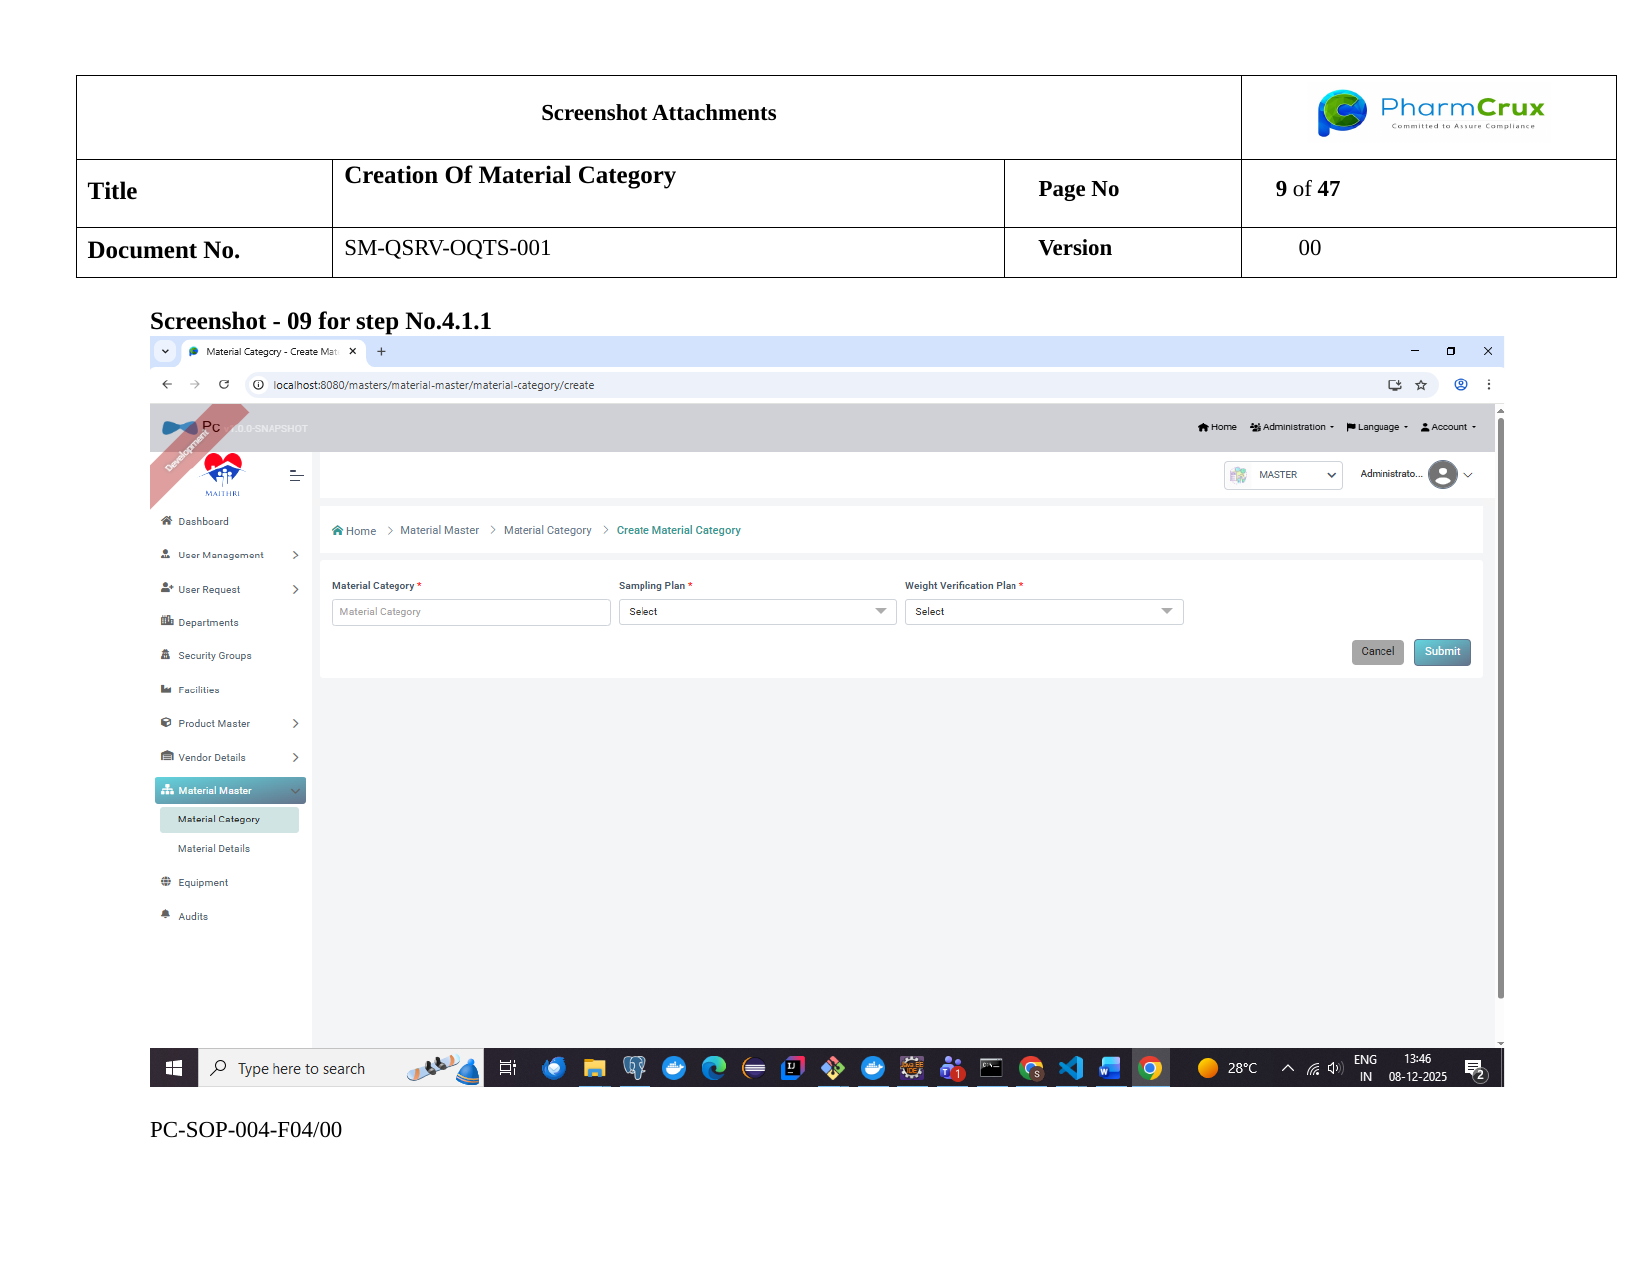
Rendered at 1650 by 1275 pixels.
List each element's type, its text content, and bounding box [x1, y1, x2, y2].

picture [150, 336, 1505, 1087]
text Screenshot - 09 for step No.4.1.1 [150, 306, 1500, 336]
picture [1307, 82, 1551, 143]
